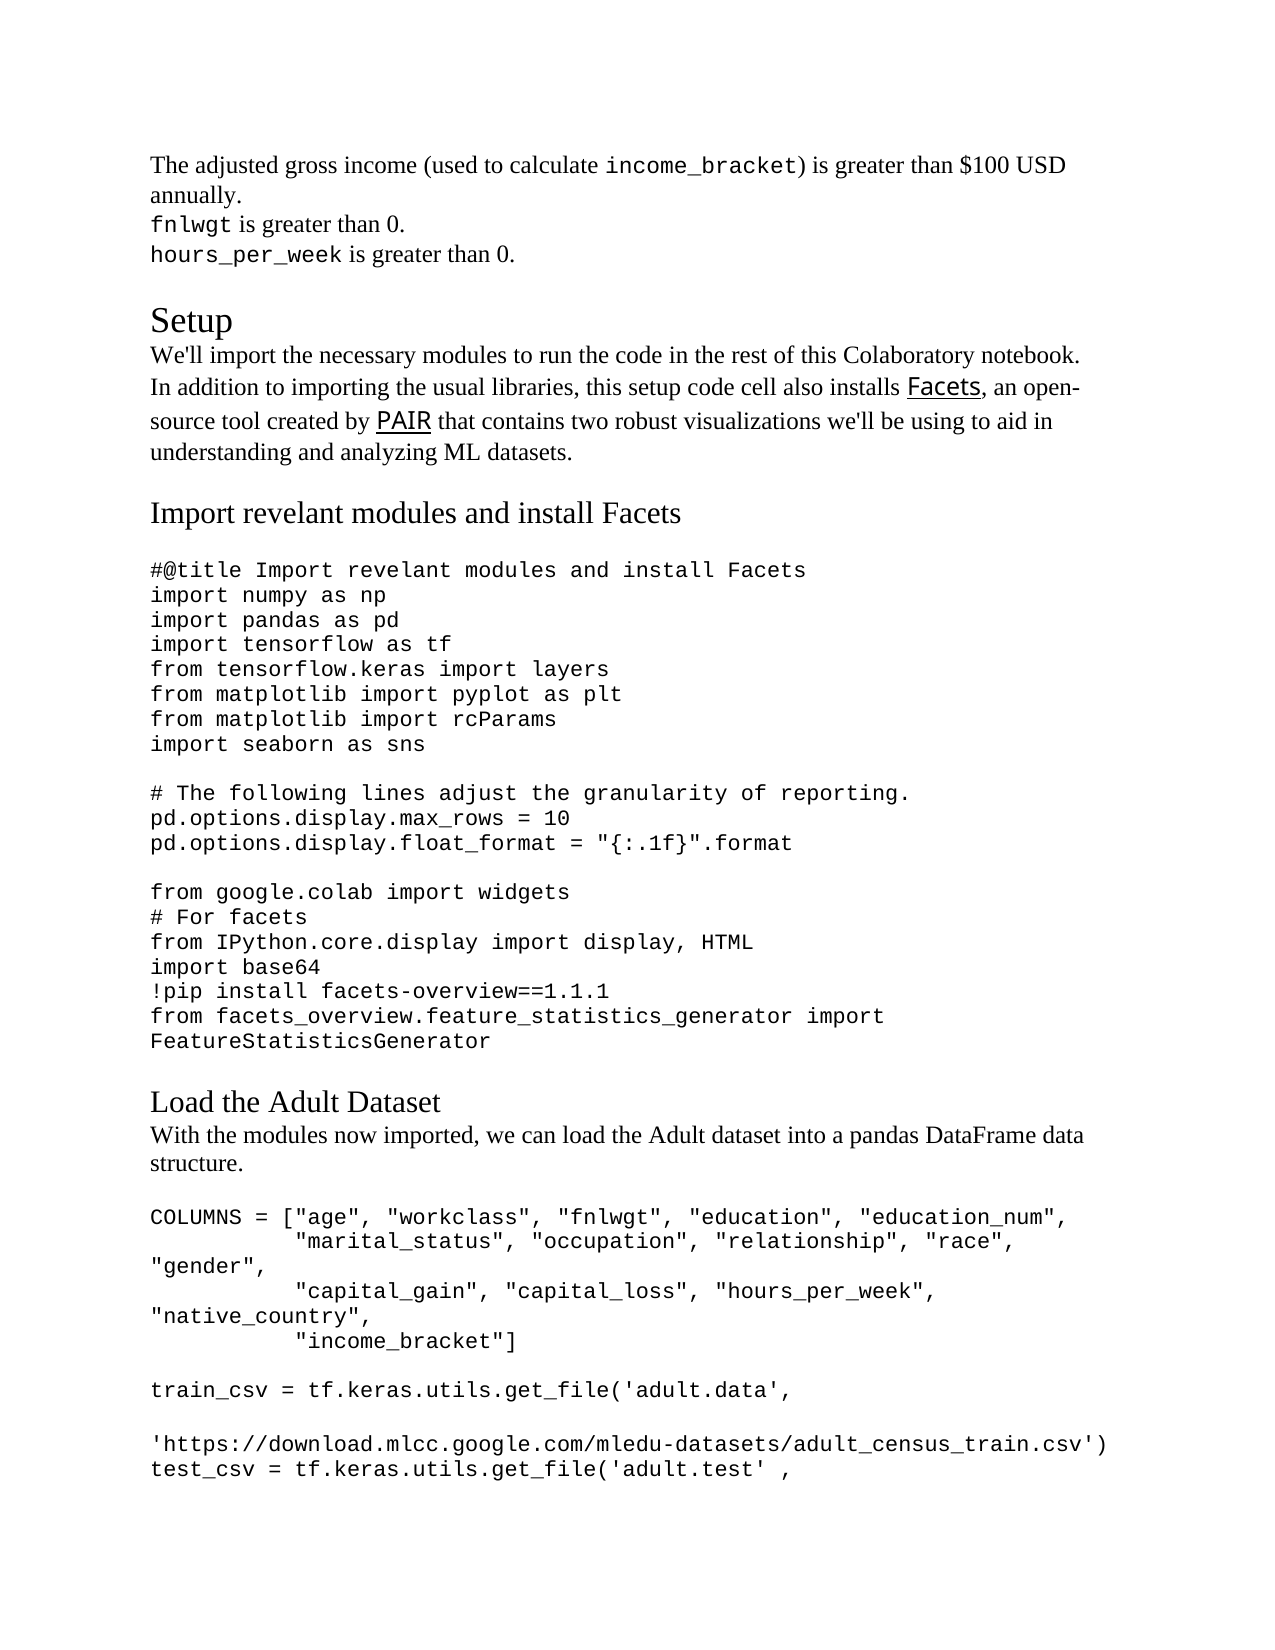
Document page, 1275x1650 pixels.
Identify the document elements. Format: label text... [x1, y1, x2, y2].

text #@title Import revelant modules and install Facets [150, 559, 1125, 584]
text Import revelant modules and install Facets [150, 494, 1125, 530]
text !pip install facets-overview==1.1.1 [150, 981, 1125, 1005]
text from matplotlib import pyplot as plt [150, 683, 1125, 708]
text We'll import the necessary modules to run the code in the rest of this Colaboratory notebook. [150, 340, 1125, 369]
text In addition to importing the usual libraries, this setup code cell also installs Facets, an open-source tool created by PAIR that contains two robust visualizations we'll be using to aid in understanding and analyzing ML datasets. [150, 369, 1125, 466]
text train_csv = tf.keras.utils.get_file('adult.data', [150, 1379, 1125, 1404]
text from facets_overview.feature_statistics_generator import FeatureStatisticsGenerator [150, 1005, 1125, 1055]
text import numpy as np [150, 584, 1125, 609]
text 'https://download.mlcc.google.com/mledu-datasets/adult_census_train.csv') [150, 1404, 1125, 1458]
text from matplotlib import rcParams [150, 708, 1125, 733]
text import base64 [150, 956, 1125, 981]
text pd.options.display.max_rows = 10 [150, 807, 1125, 832]
text "marital_status", "occupation", "relationship", "race", "gender", [150, 1231, 1125, 1280]
text "income_bracket"] [150, 1330, 1125, 1355]
text import tensorflow as tf [150, 633, 1125, 658]
text from IPython.core.display import display, HTML [150, 931, 1125, 956]
text import seaborn as sns [150, 733, 1125, 757]
text # The following lines adjust the granularity of reporting. [150, 782, 1125, 807]
text With the modules now imported, we can load the Adult dataset into a pandas DataFrame data structure. [150, 1120, 1125, 1177]
text Setup [150, 298, 1125, 340]
text pd.options.display.float_format = "{:.1f}".format [150, 832, 1125, 857]
text Load the Adult Dataset [150, 1084, 1125, 1120]
text test_csv = tf.keras.utils.get_file('adult.test' , [150, 1458, 1125, 1483]
text "capital_gain", "capital_loss", "hours_per_week", "native_country", [150, 1280, 1125, 1330]
text fnlwgt is greater than 0. [150, 209, 1125, 239]
text The adjusted gross income (used to calculate income_bracket) is greater than $100 USD annually. [150, 150, 1125, 209]
text COLUMNS = ["age", "workclass", "fnlwgt", "education", "education_num", [150, 1206, 1125, 1231]
text from google.colab import widgets [150, 881, 1125, 906]
text # For facets [150, 906, 1125, 931]
text from tensorflow.keras import layers [150, 658, 1125, 683]
text hours_per_week is greater than 0. [150, 239, 1125, 269]
text import pandas as pd [150, 609, 1125, 633]
